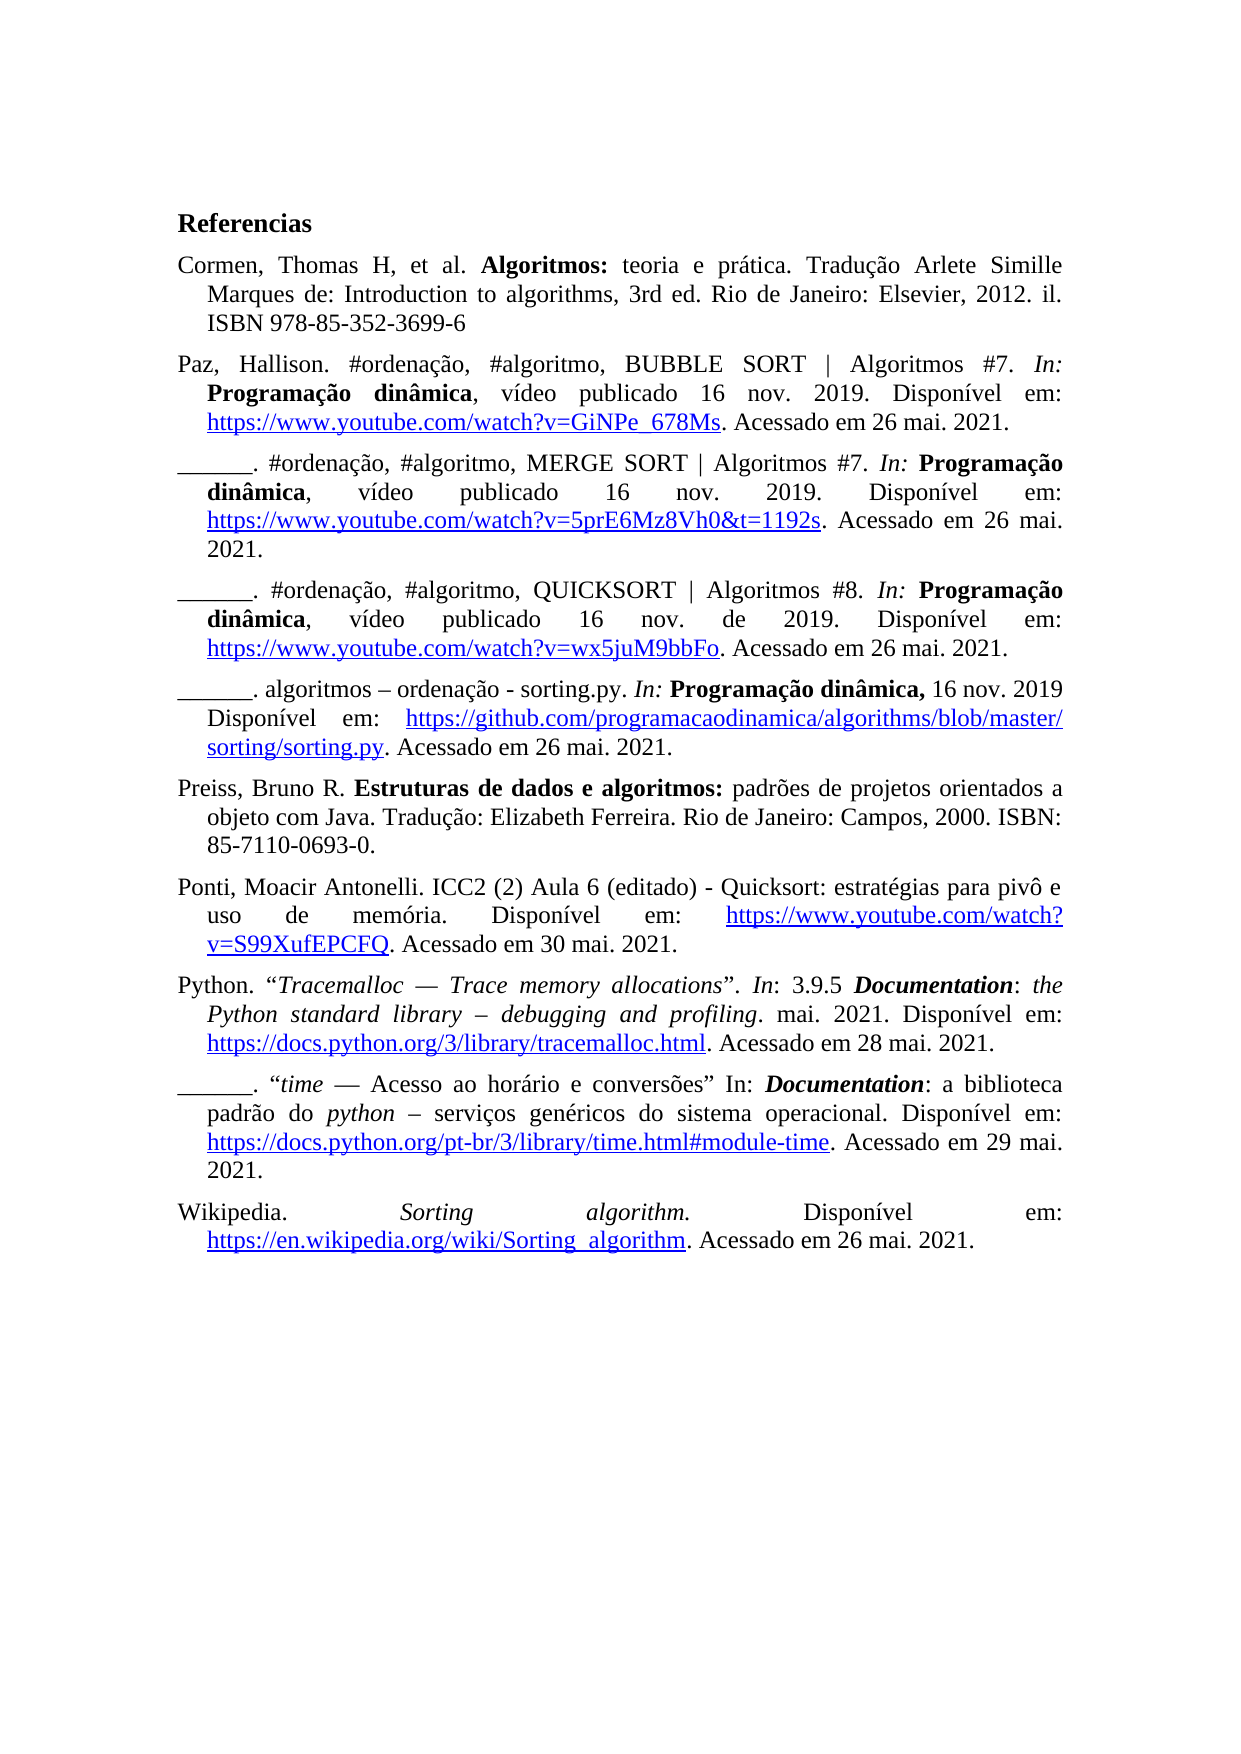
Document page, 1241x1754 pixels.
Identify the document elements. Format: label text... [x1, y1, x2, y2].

subtitle Referencias [177, 207, 1063, 238]
text Python. “Tracemalloc — Trace memory allocations”. In: 3.9.5 Documentation: the Python standard library – debugging and profiling. mai. 2021. Disponível em: https://docs.python.org/3/library/tracemalloc.html. Acessado em 28 mai. 2021. [177, 970, 1063, 1057]
text ______. #ordenação, #algoritmo, QUICKSORT | Algoritmos #8. In: Programação dinâmica, vídeo publicado 16 nov. de 2019. Disponível em: https://www.youtube.com/watch?v=wx5juM9bbFo. Acessado em 26 mai. 2021. [177, 575, 1063, 662]
text Preiss, Bruno R. Estruturas de dados e algoritmos: padrões de projetos orientados a objeto com Java. Tradução: Elizabeth Ferreira. Rio de Janeiro: Campos, 2000. ISBN: 85-7110-0693-0. [177, 773, 1063, 859]
text ______. #ordenação, #algoritmo, MERGE SORT | Algoritmos #7. In: Programação dinâmica, vídeo publicado 16 nov. 2019. Disponível em: https://www.youtube.com/watch?v=5prE6Mz8Vh0&t=1192s. Acessado em 26 mai. 2021. [177, 448, 1063, 563]
text Cormen, Thomas H, et al. Algoritmos: teoria e prática. Tradução Arlete Simille Marques de: Introduction to algorithms, 3rd ed. Rio de Janeiro: Elsevier, 2012. il. ISBN 978-85-352-3699-6 [177, 250, 1063, 337]
text Ponti, Moacir Antonelli. ICC2 (2) Aula 6 (editado) - Quicksort: estratégias para pivô e uso de memória. Disponível em: https://www.youtube.com/watch?v=S99XufEPCFQ. Acessado em 30 mai. 2021. [177, 872, 1063, 958]
text ______. algoritmos – ordenação - sorting.py. In: Programação dinâmica, 16 nov. 2019 Disponível em: https://github.com/programacaodinamica/algorithms/blob/master/ sorting/sorting.py. Acessado em 26 mai. 2021. [177, 674, 1063, 760]
text Paz, Hallison. #ordenação, #algoritmo, BUBBLE SORT | Algoritmos #7. In: Programação dinâmica, vídeo publicado 16 nov. 2019. Disponível em: https://www.youtube.com/watch?v=GiNPe_678Ms. Acessado em 26 mai. 2021. [177, 349, 1063, 435]
text ______. “time — Acesso ao horário e conversões” In: Documentation: a biblioteca padrão do python – serviços genéricos do sistema operacional. Disponível em: https://docs.python.org/pt-br/3/library/time.html#module-time. Acessado em 29 mai. 2021. [177, 1069, 1063, 1184]
text Wikipedia. Sorting algorithm. Disponível em: https://en.wikipedia.org/wiki/Sorting_algorithm. Acessado em 26 mai. 2021. [177, 1197, 1063, 1254]
